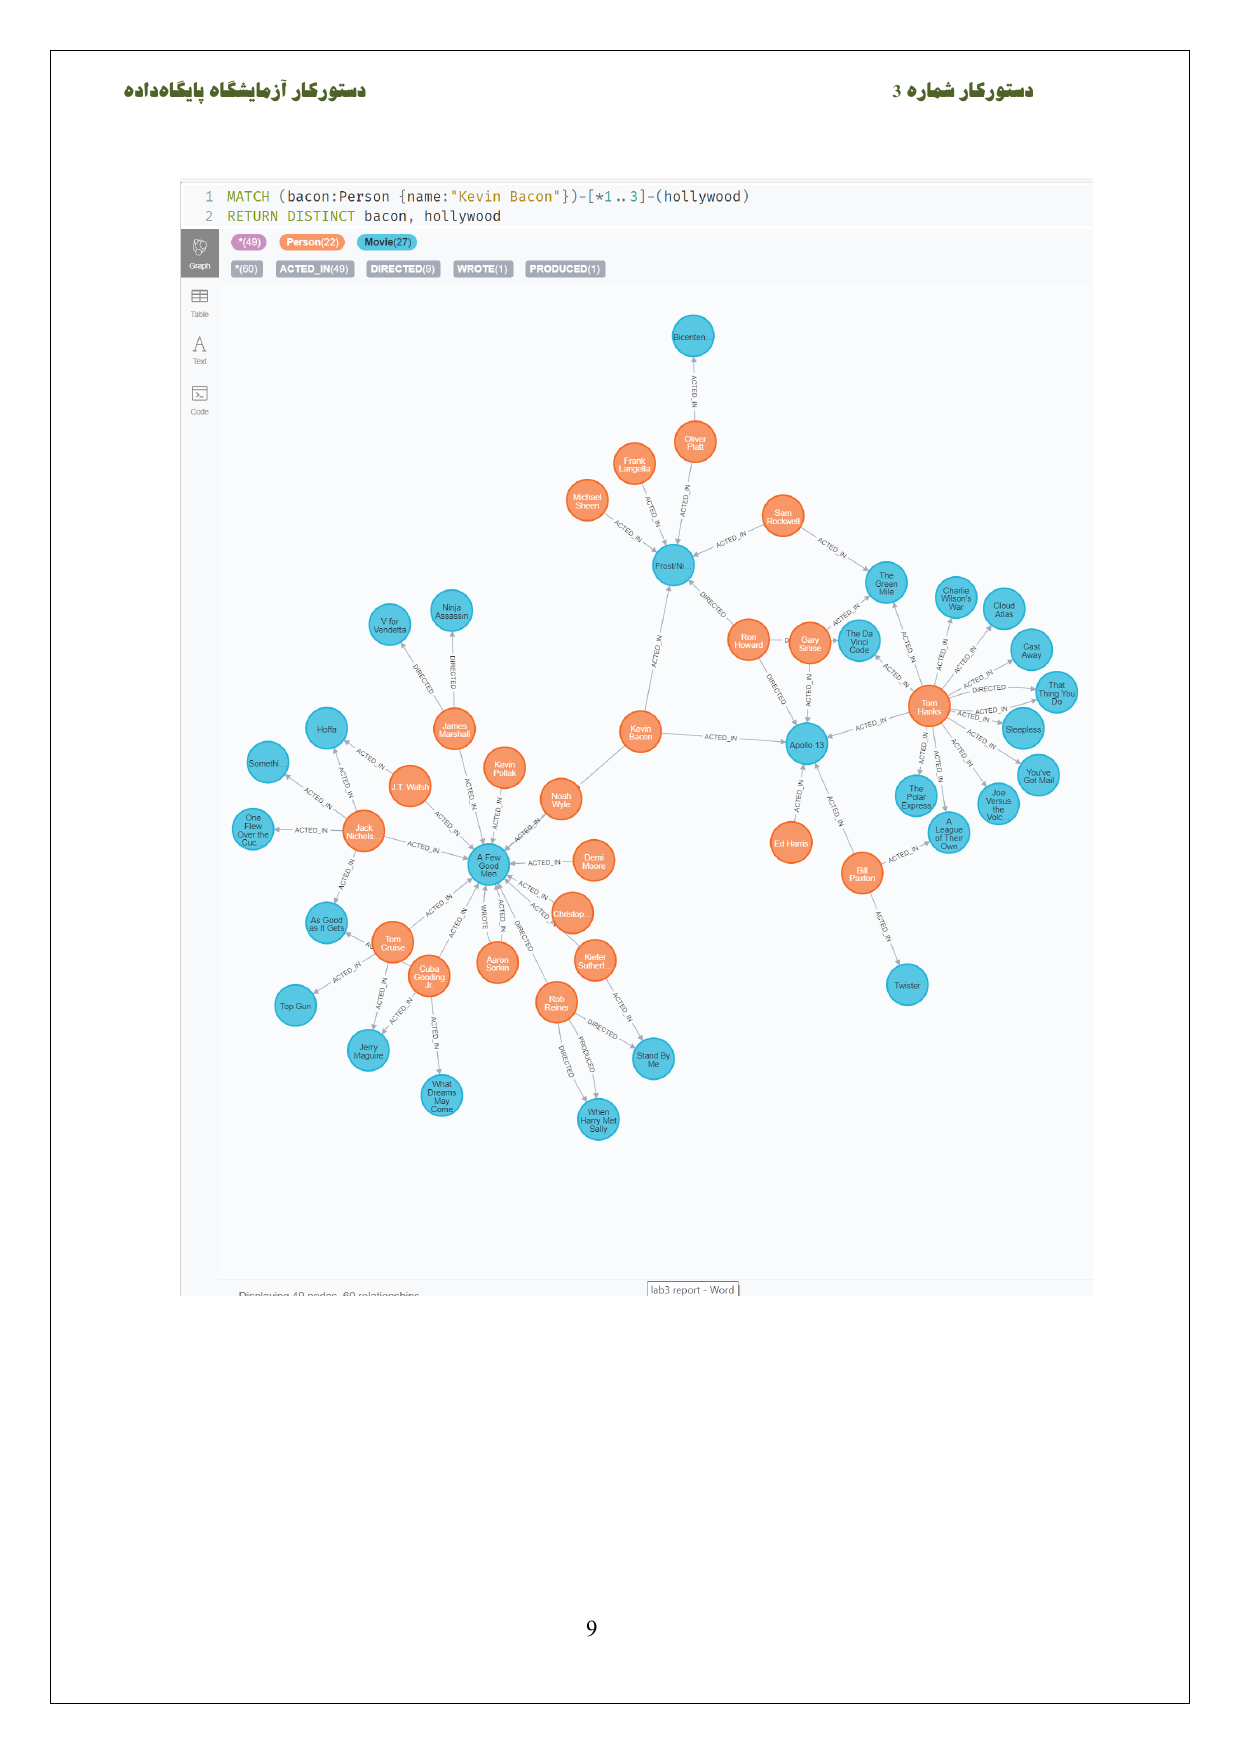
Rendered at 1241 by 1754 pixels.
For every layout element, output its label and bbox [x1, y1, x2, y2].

picture [180, 177, 1093, 1296]
